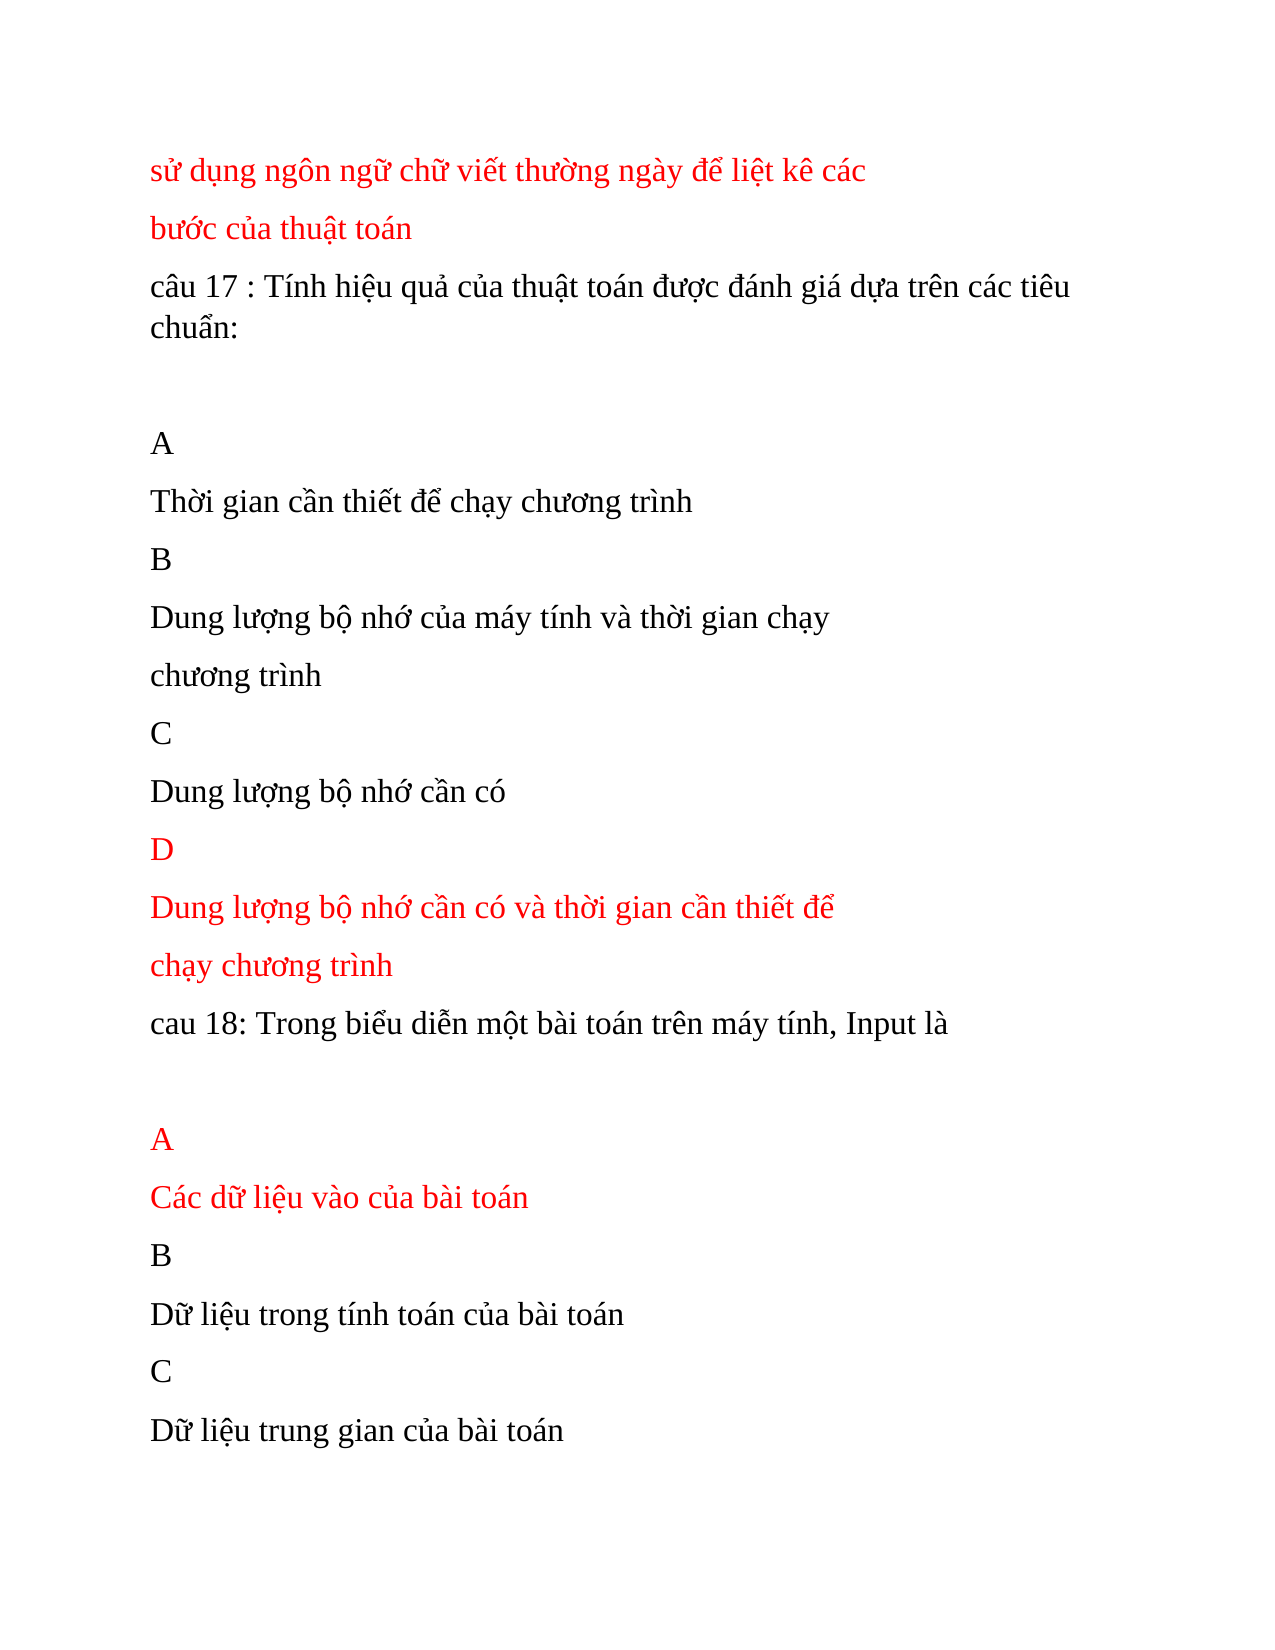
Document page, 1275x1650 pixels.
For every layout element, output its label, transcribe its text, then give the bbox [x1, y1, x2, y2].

text B [150, 1236, 1125, 1274]
text chạy chương trình [150, 946, 1125, 984]
text Dung lượng bộ nhớ cần có và thời gian cần thiết để [150, 888, 1125, 926]
text Dữ liệu trong tính toán của bài toán [150, 1294, 1125, 1332]
text sử dụng ngôn ngữ chữ viết thường ngày để liệt kê các [150, 150, 1125, 188]
text Dung lượng bộ nhớ của máy tính và thời gian chạy [150, 597, 1125, 636]
text D [150, 829, 1125, 868]
text C [150, 1352, 1125, 1390]
text Thời gian cần thiết để chạy chương trình [150, 481, 1125, 520]
text cau 18: Trong biểu diễn một bài toán trên máy tính, Input là [150, 1004, 1125, 1042]
text C [150, 713, 1125, 752]
text A [150, 1120, 1125, 1158]
text bước của thuật toán [150, 208, 1125, 246]
text Dung lượng bộ nhớ cần có [150, 772, 1125, 810]
text Dữ liệu trung gian của bài toán [150, 1410, 1125, 1448]
text chương trình [150, 656, 1125, 694]
text Các dữ liệu vào của bài toán [150, 1178, 1125, 1216]
text A [150, 423, 1125, 462]
text câu 17 : Tính hiệu quả của thuật toán được đánh giá dựa trên các tiêu chuẩn: [150, 266, 1125, 346]
text B [150, 539, 1125, 578]
